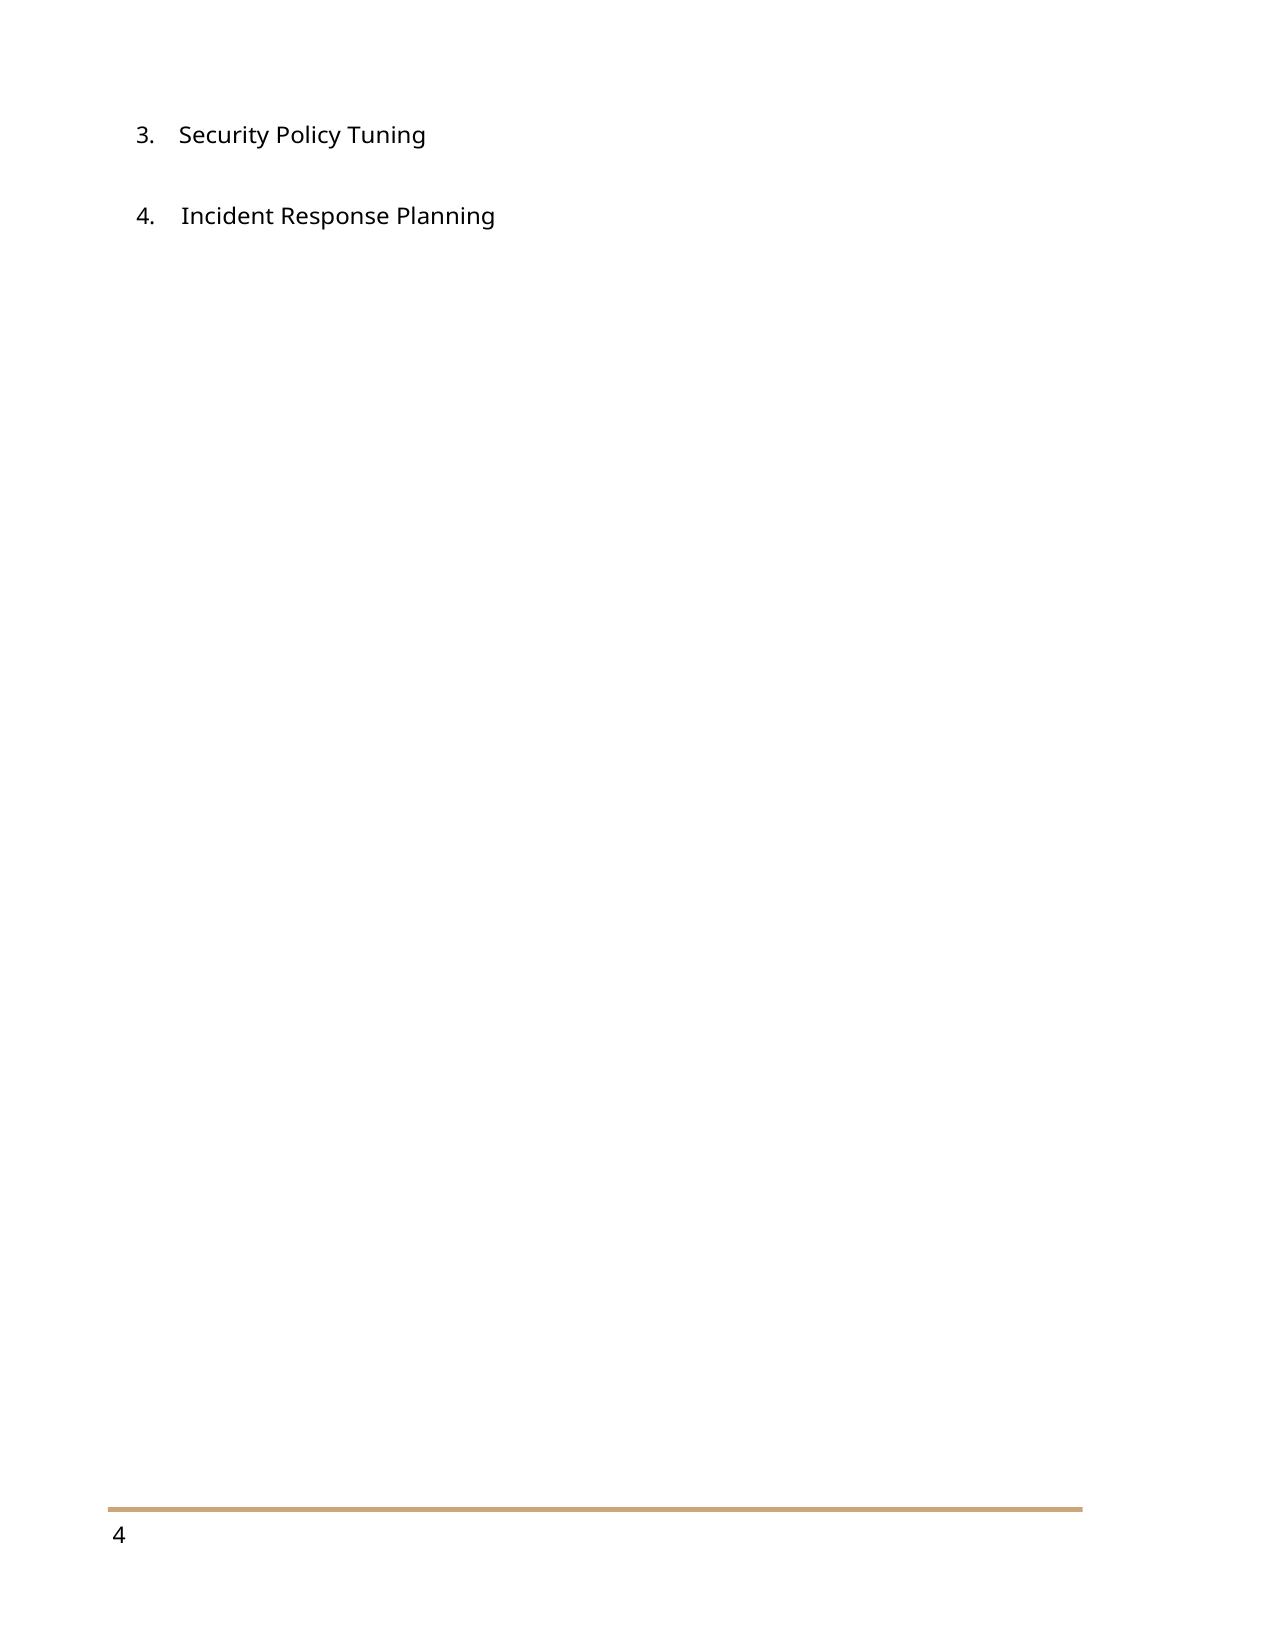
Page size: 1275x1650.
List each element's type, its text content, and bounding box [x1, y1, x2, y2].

picture [107, 1507, 1083, 1512]
list Incident Response Planning [136, 200, 1275, 231]
list Security Policy Tuning [136, 119, 1275, 150]
